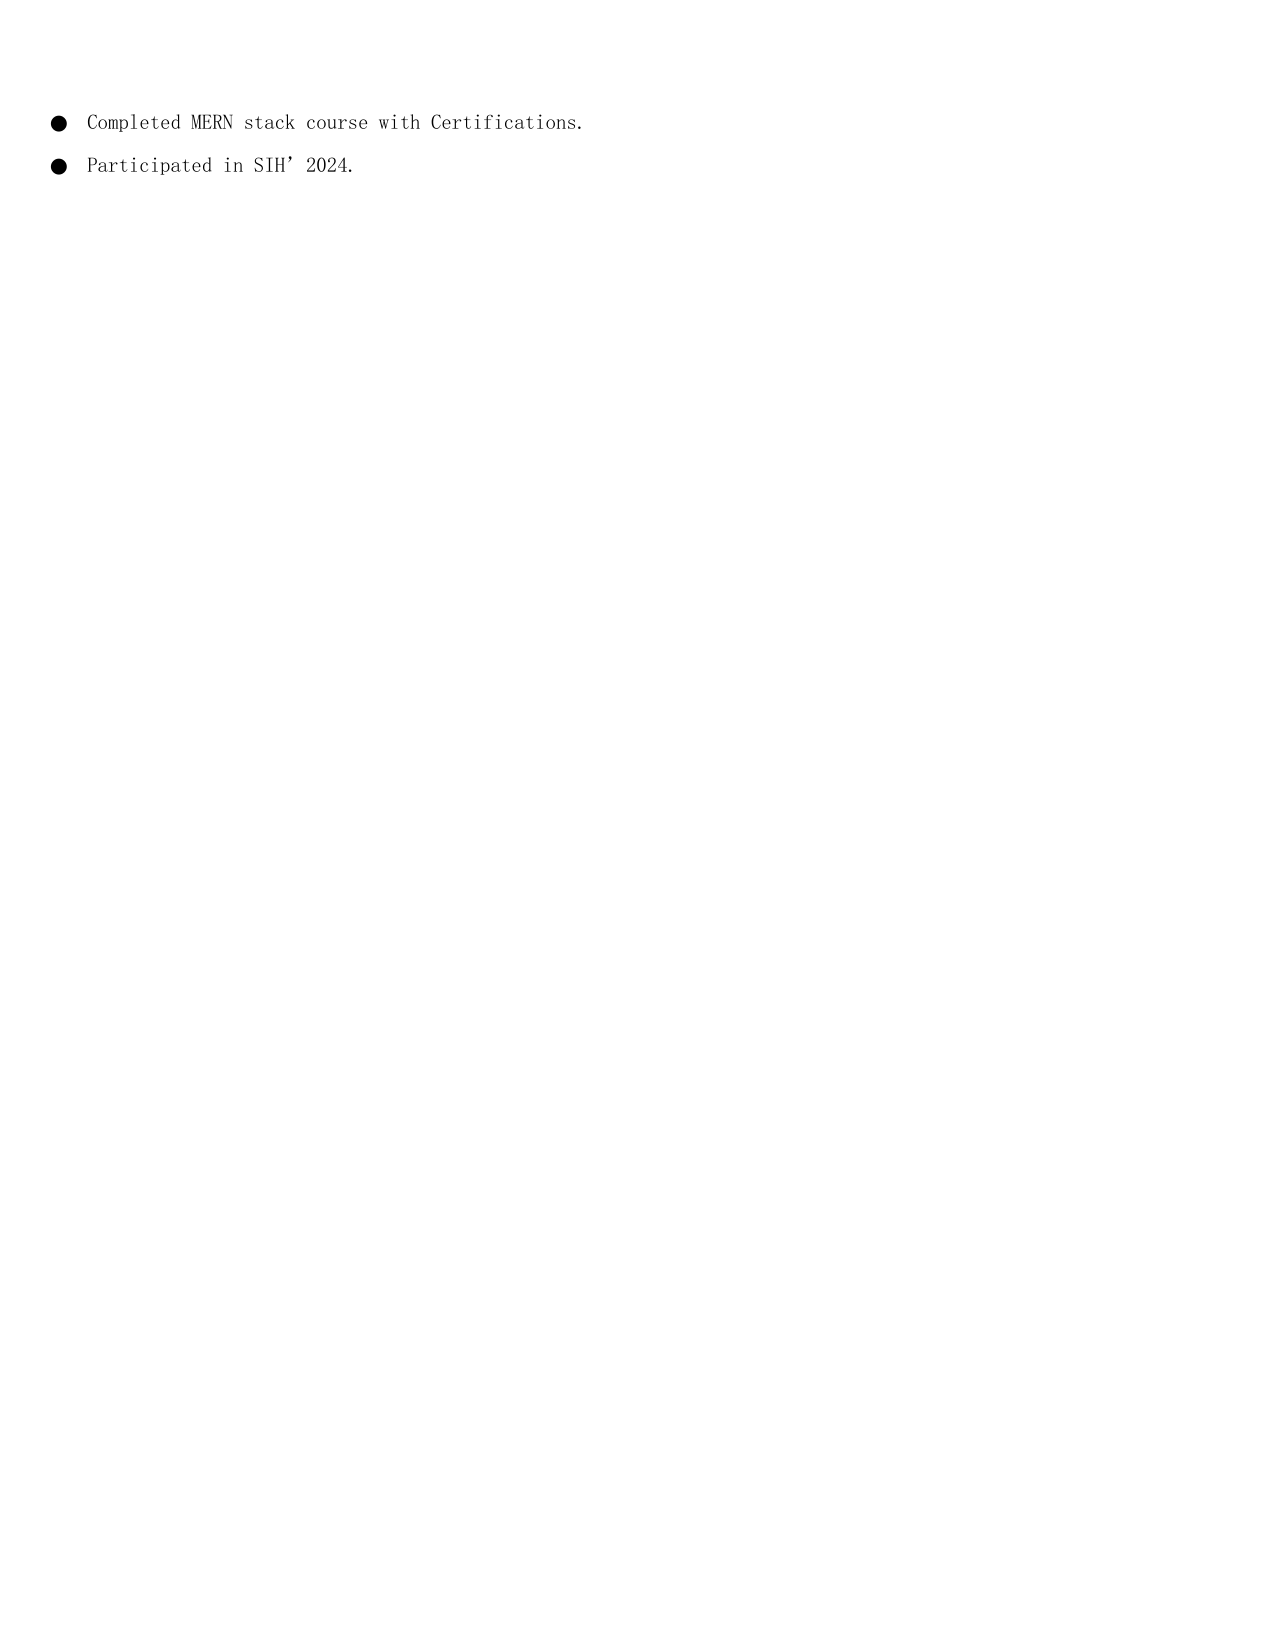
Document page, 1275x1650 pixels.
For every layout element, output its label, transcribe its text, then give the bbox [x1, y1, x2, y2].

list Completed MERN stack course with Certifications. [49, 99, 1225, 141]
list Participated in SIH’2024. [49, 141, 1225, 184]
